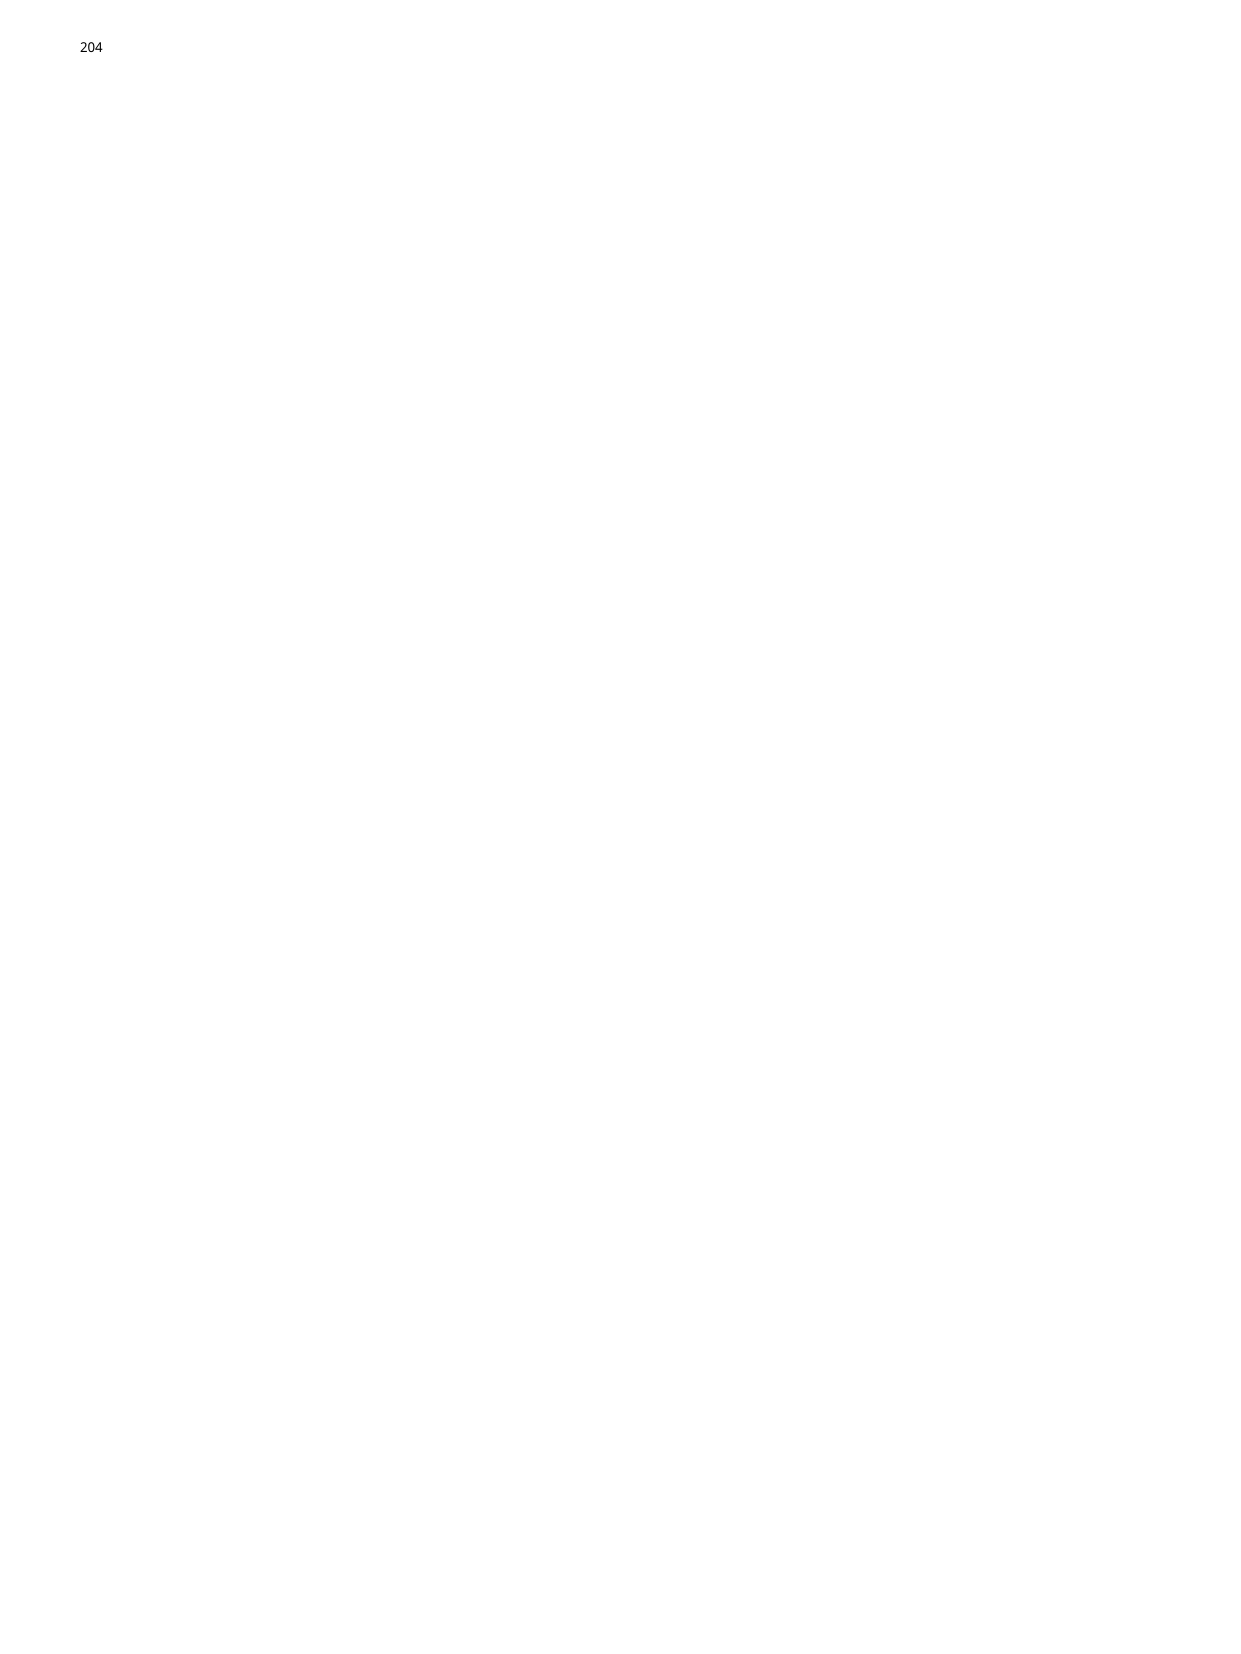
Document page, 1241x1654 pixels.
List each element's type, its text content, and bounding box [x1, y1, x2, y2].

text 204 [80, 35, 1169, 57]
